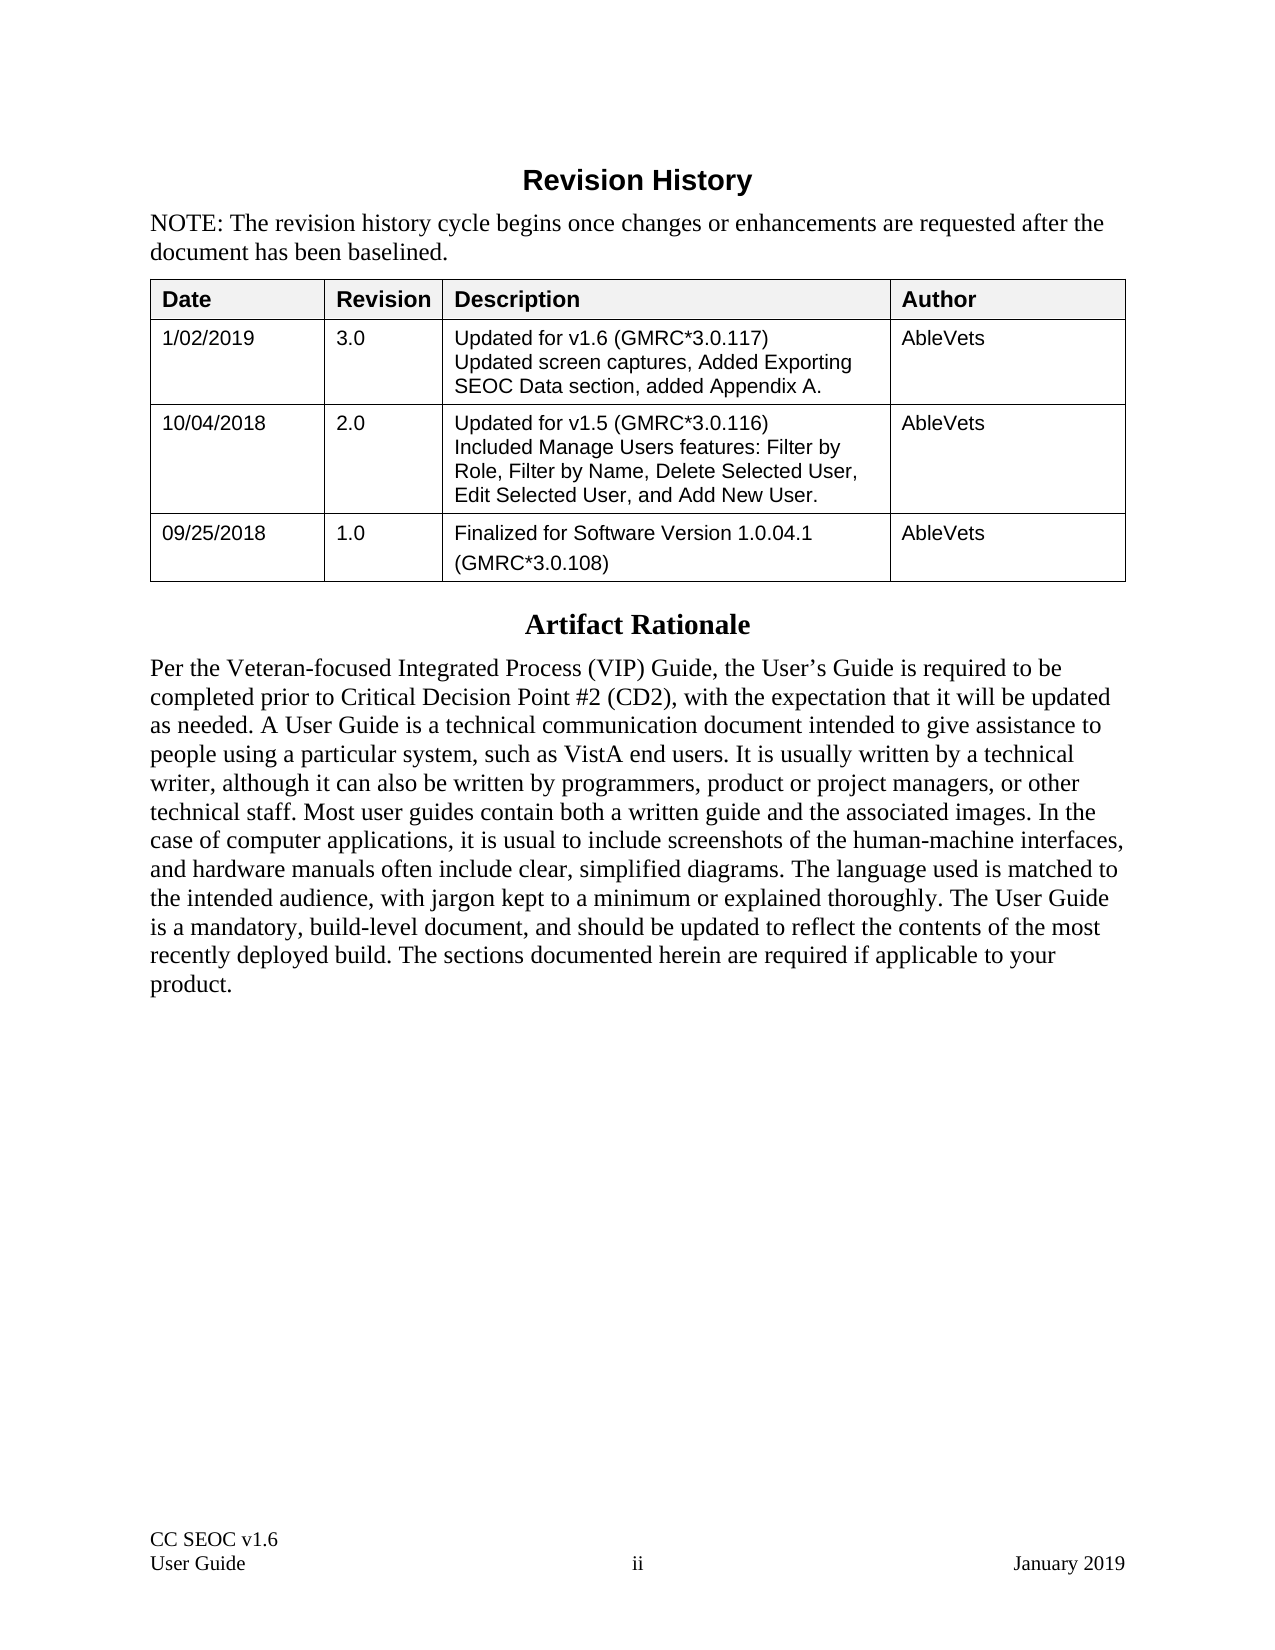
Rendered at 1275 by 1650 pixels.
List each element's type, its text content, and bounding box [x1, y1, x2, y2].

table_cell 3.0 [325, 320, 442, 404]
table_cell AbleVets [891, 405, 1125, 513]
table_cell Updated for v1.5 (GMRC*3.0.116) Included Manage Users features: Filter by Role, Filter by Name, Delete Selected User, Edit Selected User, and Add New User. [443, 405, 890, 513]
text Artifact Rationale [150, 607, 1125, 641]
table_cell 1/02/2019 [151, 320, 324, 404]
text NOTE: The revision history cycle begins once changes or enhancements are requested after the document has been baselined. [150, 208, 1125, 266]
table_header Revision [325, 280, 442, 318]
title Revision History [150, 162, 1125, 196]
table_header Description [443, 280, 890, 318]
table_cell 1.0 [325, 514, 442, 581]
table_cell AbleVets [891, 514, 1125, 581]
table_header Date [151, 280, 324, 318]
table_cell Updated for v1.6 (GMRC*3.0.117) Updated screen captures, Added Exporting SEOC Data section, added Appendix A. [443, 320, 890, 404]
table_cell 2.0 [325, 405, 442, 513]
table_cell 10/04/2018 [151, 405, 324, 513]
table_cell AbleVets [891, 320, 1125, 404]
text Per the Veteran-focused Integrated Process (VIP) Guide, the User’s Guide is required to be completed prior to Critical Decision Point #2 (CD2), with the expectation that it will be updated as needed. A User Guide is a technical communication document intended to give assistance to people using a particular system, such as VistA end users. It is usually written by a technical writer, although it can also be written by programmers, product or project managers, or other technical staff. Most user guides contain both a written guide and the associated images. In the case of computer applications, it is usual to include screenshots of the human-machine interfaces, and hardware manuals often include clear, simplified diagrams. The language used is matched to the intended audience, with jargon kept to a minimum or explained thoroughly. The User Guide is a mandatory, build-level document, and should be updated to reflect the contents of the most recently deployed build. The sections documented herein are required if applicable to your product. [150, 653, 1125, 998]
table_cell 09/25/2018 [151, 514, 324, 581]
table_header Author [891, 280, 1125, 318]
table_cell Finalized for Software Version 1.0.04.1 (GMRC*3.0.108) [443, 514, 890, 581]
